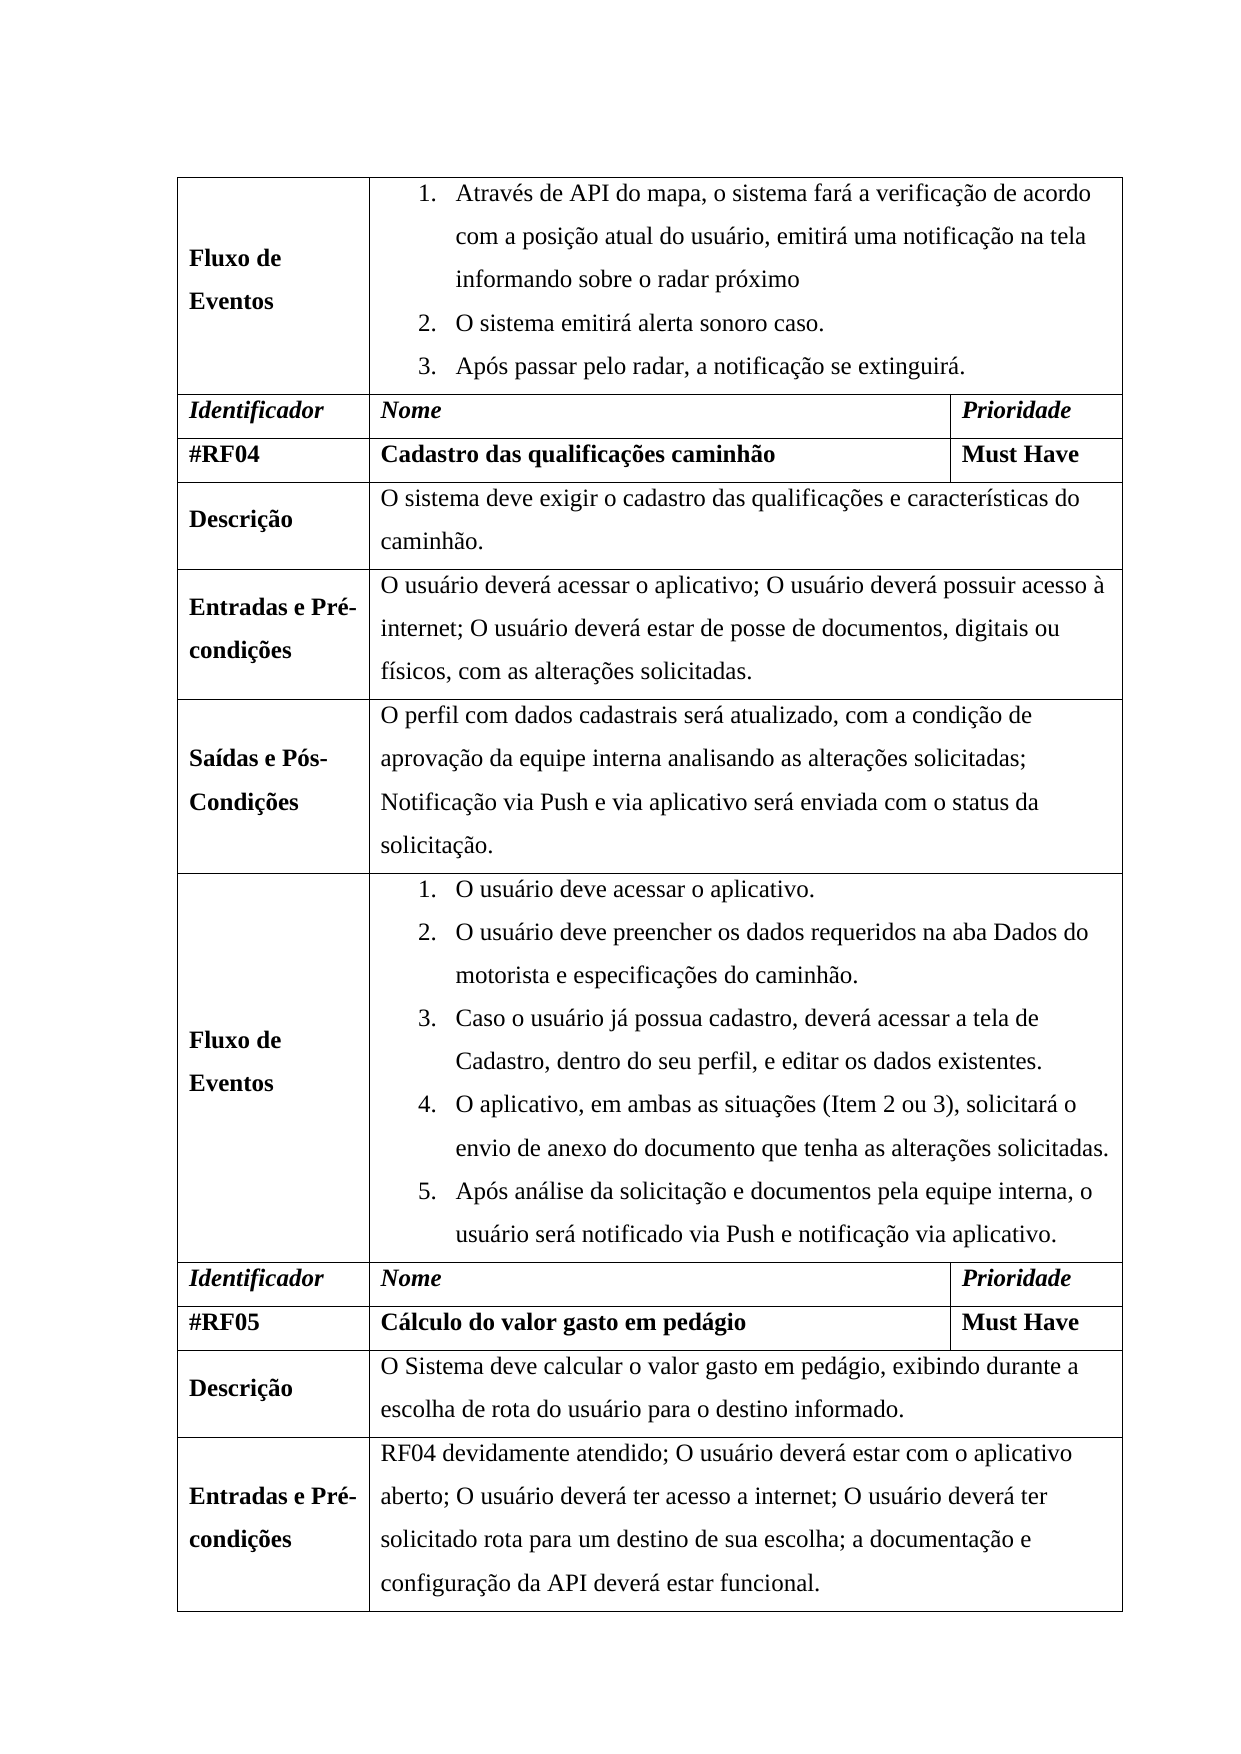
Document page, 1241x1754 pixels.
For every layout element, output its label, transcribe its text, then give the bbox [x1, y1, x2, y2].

table_cell Através de API do mapa, o sistema fará a verificação de acordo com a posição atual do usuário, emitirá uma notificação na tela informando sobre o radar próximo O sistema emitirá alerta sonoro caso. Após passar pelo radar, a notificação se extinguirá. [370, 178, 1122, 394]
table_cell Identificador [178, 1263, 369, 1306]
table_cell Fluxo de Eventos [178, 874, 369, 1262]
table_cell Identificador [178, 395, 369, 438]
table_cell Saídas e Pós-Condições [178, 700, 369, 873]
table_cell O sistema deve exigir o cadastro das qualificações e características do caminhão. [370, 483, 1122, 569]
table_cell #RF05 [178, 1307, 369, 1350]
table_cell Descrição [178, 483, 369, 569]
table_cell Must Have [951, 1307, 1122, 1350]
table_cell Cálculo do valor gasto em pedágio [370, 1307, 950, 1350]
table_cell Nome [370, 1263, 950, 1306]
table_cell Prioridade [951, 1263, 1122, 1306]
table_cell O usuário deverá acessar o aplicativo; O usuário deverá possuir acesso à internet; O usuário deverá estar de posse de documentos, digitais ou físicos, com as alterações solicitadas. [370, 570, 1122, 699]
table_cell RF04 devidamente atendido; O usuário deverá estar com o aplicativo aberto; O usuário deverá ter acesso a internet; O usuário deverá ter solicitado rota para um destino de sua escolha; a documentação e configuração da API deverá estar funcional. [370, 1438, 1122, 1611]
table_cell Cadastro das qualificações caminhão [370, 439, 950, 482]
table_cell Descrição [178, 1351, 369, 1437]
table_cell Entradas e Pré-condições [178, 1438, 369, 1611]
table_cell O Sistema deve calcular o valor gasto em pedágio, exibindo durante a escolha de rota do usuário para o destino informado. [370, 1351, 1122, 1437]
table_cell Nome [370, 395, 950, 438]
table_cell #RF04 [178, 439, 369, 482]
table_cell O perfil com dados cadastrais será atualizado, com a condição de aprovação da equipe interna analisando as alterações solicitadas; Notificação via Push e via aplicativo será enviada com o status da solicitação. [370, 700, 1122, 873]
table_cell Prioridade [951, 395, 1122, 438]
table_cell Entradas e Pré-condições [178, 570, 369, 699]
table_cell Must Have [951, 439, 1122, 482]
table_cell O usuário deve acessar o aplicativo. O usuário deve preencher os dados requeridos na aba Dados do motorista e especificações do caminhão. Caso o usuário já possua cadastro, deverá acessar a tela de Cadastro, dentro do seu perfil, e editar os dados existentes. O aplicativo, em ambas as situações (Item 2 ou 3), solicitará o envio de anexo do documento que tenha as alterações solicitadas. Após análise da solicitação e documentos pela equipe interna, o usuário será notificado via Push e notificação via aplicativo. [370, 874, 1122, 1262]
table_cell Fluxo de Eventos [178, 178, 369, 394]
